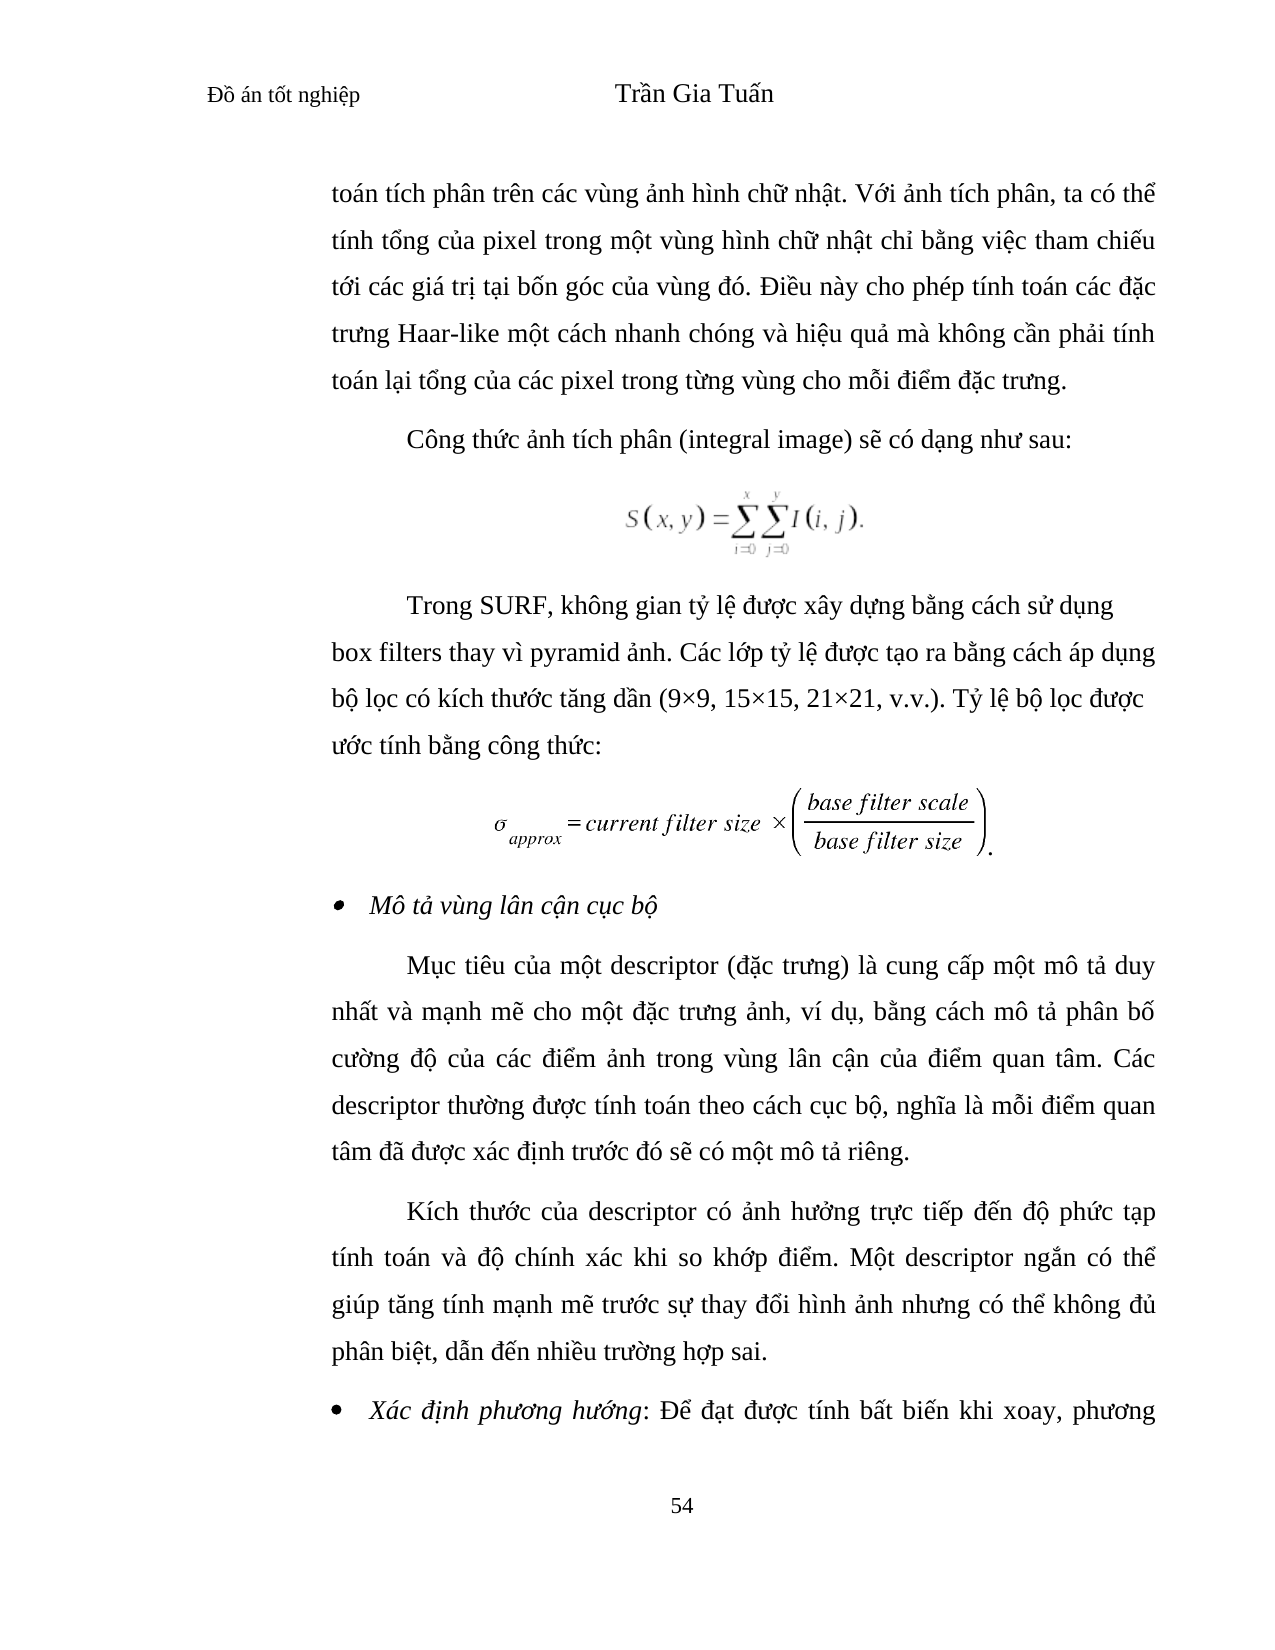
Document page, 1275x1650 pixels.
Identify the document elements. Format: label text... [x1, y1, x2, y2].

text Trong SURF, không gian tỷ lệ được xây dựng bằng cách sử dụng box filters thay vì pyramid ảnh. Các lớp tỷ lệ được tạo ra bằng cách áp dụng bộ lọc có kích thước tăng dần (9×9, 15×15, 21×21, v.v.). Tỷ lệ bộ lọc được ước tính bằng công thức: [331, 589, 1157, 760]
list Mô tả vùng lân cận cục bộ [332, 889, 1157, 921]
text Công thức ảnh tích phân (integral image) sẽ có dạng như sau: [331, 423, 1157, 454]
picture [494, 788, 987, 856]
text Kích thước của descriptor có ảnh hưởng trực tiếp đến độ phức tạp tính toán và độ chính xác khi so khớp điểm. Một descriptor ngắn có thể giúp tăng tính mạnh mẽ trước sự thay đổi hình ảnh nhưng có thể không đủ phân biệt, dẫn đến nhiều trường hợp sai. [331, 1195, 1157, 1366]
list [332, 1394, 1157, 1425]
text Mục tiêu của một descriptor (đặc trưng) là cung cấp một mô tả duy nhất và mạnh mẽ cho một đặc trưng ảnh, ví dụ, bằng cách mô tả phân bố cường độ của các điểm ảnh trong vùng lân cận của điểm quan tâm. Các descriptor thường được tính toán theo cách cục bộ, nghĩa là mỗi điểm quan tâm đã được xác định trước đó sẽ có một mô tả riêng. [331, 949, 1157, 1167]
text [331, 177, 1157, 395]
